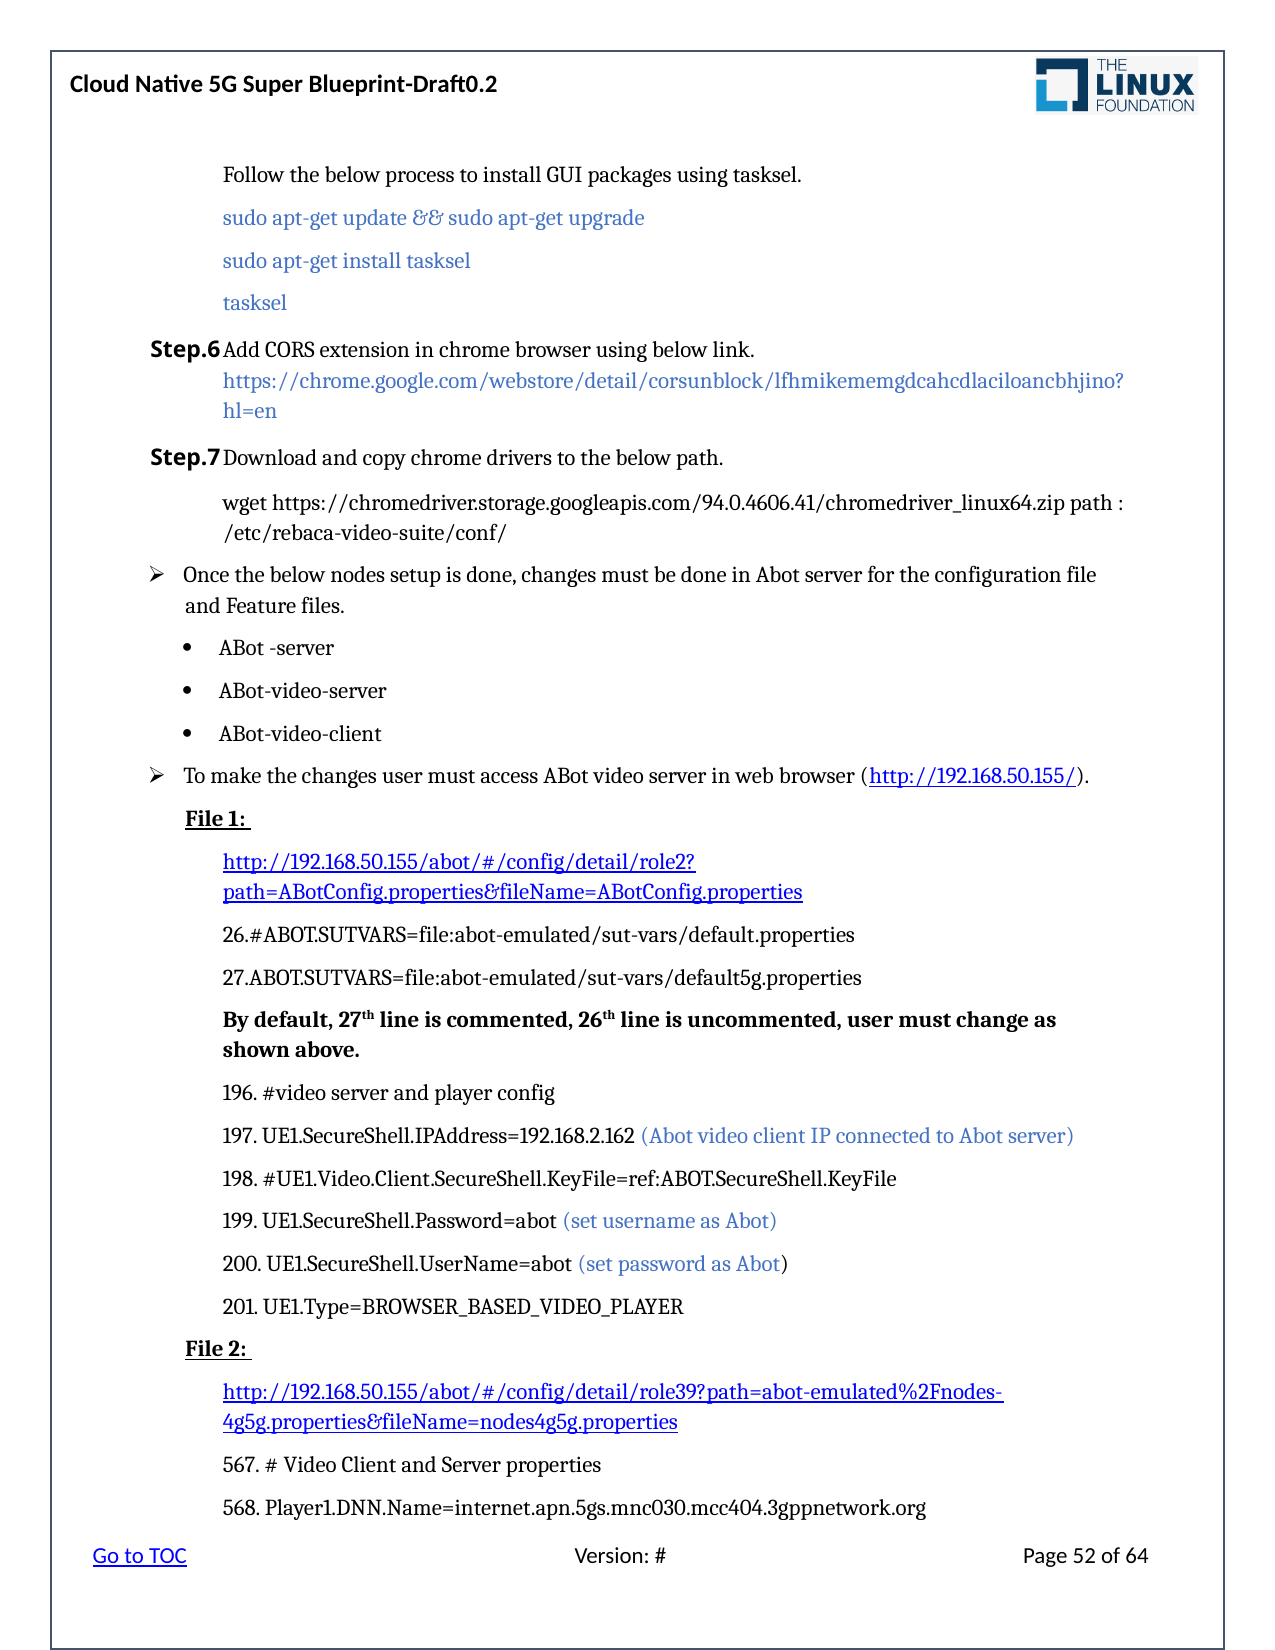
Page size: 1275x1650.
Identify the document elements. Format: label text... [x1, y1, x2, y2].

text By default, 27th line is commented, 26th line is uncommented, user must change as shown above. [223, 1007, 1127, 1063]
text tasksel [223, 290, 1127, 316]
list Download and copy chrome drivers to the below path. [185, 441, 1127, 472]
text 198. #UE1.Video.Client.SecureShell.KeyFile=ref:ABOT.SecureShell.KeyFile [223, 1165, 1127, 1192]
text 201. UE1.Type=BROWSER_BASED_VIDEO_PLAYER [223, 1293, 1127, 1320]
text sudo apt-get update && sudo apt-get upgrade [223, 205, 1127, 231]
text http://192.168.50.155/abot/#/config/detail/role2?path=ABotConfig.properties&fileName=ABotConfig.properties [223, 849, 1127, 905]
list Once the below nodes setup is done, changes must be done in Abot server for the configuration file and Feature files. [148, 562, 1127, 619]
text sudo apt-get install tasksel [223, 247, 1127, 274]
list ABot -server [183, 635, 1127, 661]
text http://192.168.50.155/abot/#/config/detail/role39?path=abot-emulated%2Fnodes-4g5g.properties&fileName=nodes4g5g.properties [223, 1379, 1127, 1435]
text 567. # Video Client and Server properties [223, 1452, 1127, 1478]
text 199. UE1.SecureShell.Password=abot (set username as Abot) [223, 1208, 1127, 1234]
text 196. #video server and player config [223, 1080, 1127, 1106]
text 26.#ABOT.SUTVARS=file:abot-emulated/sut-vars/default.properties [223, 922, 1127, 948]
list ABot-video-client [183, 721, 1127, 747]
list ABot-video-server [183, 678, 1127, 704]
list To make the changes user must access ABot video server in web browser (http://192.168.50.155/). [148, 763, 1127, 789]
text File 2: [185, 1336, 1127, 1362]
text File 1: [185, 806, 1127, 832]
text 27.ABOT.SUTVARS=file:abot-emulated/sut-vars/default5g.properties [223, 964, 1127, 991]
text 197. UE1.SecureShell.IPAddress=192.168.2.162 (Abot video client IP connected to Abot server) [223, 1123, 1127, 1149]
text 200. UE1.SecureShell.UserName=abot (set password as Abot) [223, 1251, 1127, 1277]
text 568. Player1.DNN.Name=internet.apn.5gs.mnc030.mcc404.3gppnetwork.org [223, 1494, 1127, 1521]
text wget https://chromedriver.storage.googleapis.com/94.0.4606.41/chromedriver_linux64.zip path : /etc/rebaca-video-suite/conf/ [223, 489, 1127, 546]
list Add CORS extension in chrome browser using below link. https://chrome.google.com/webstore/detail/corsunblock/lfhmikememgdcahcdlaciloancbhjino?hl=en [185, 333, 1127, 424]
picture [1034, 56, 1199, 115]
text Follow the below process to install GUI packages using tasksel. [223, 162, 1127, 188]
